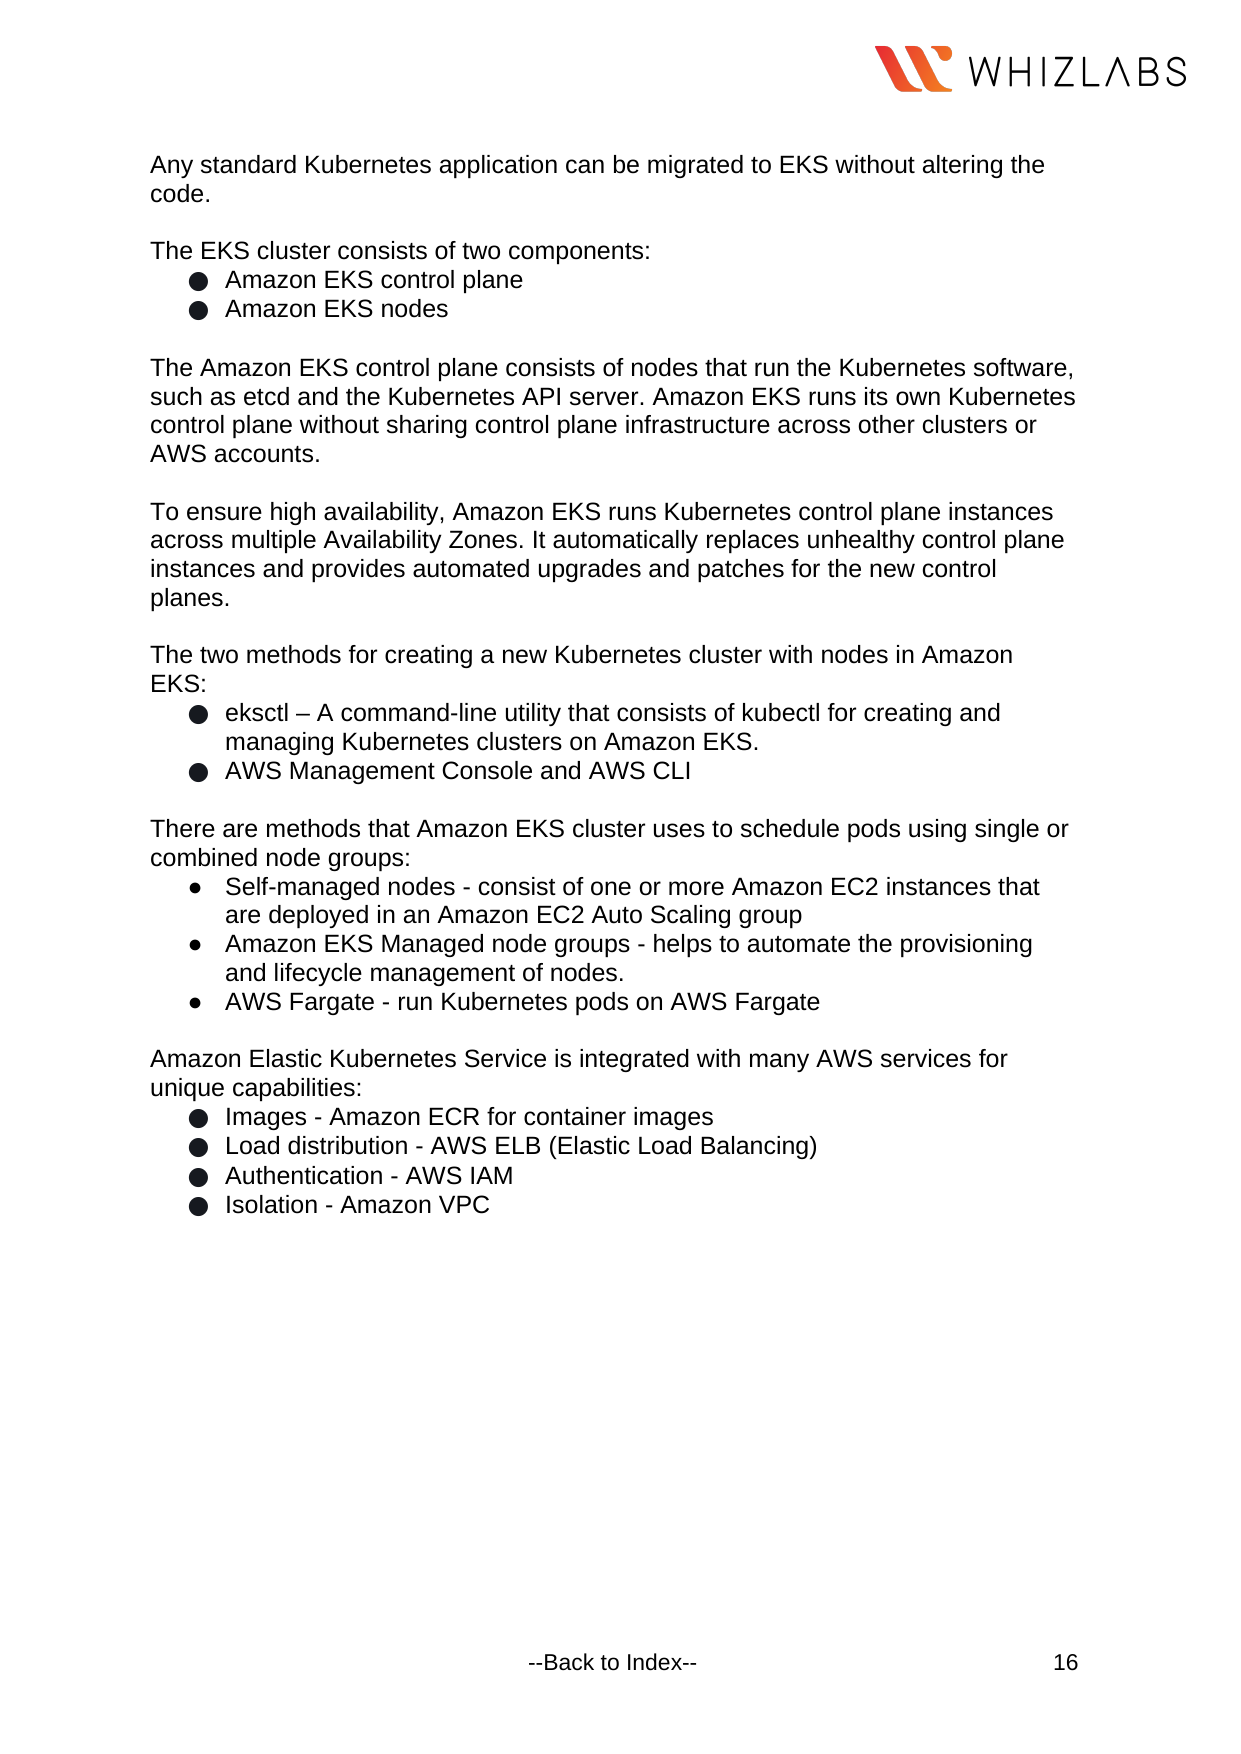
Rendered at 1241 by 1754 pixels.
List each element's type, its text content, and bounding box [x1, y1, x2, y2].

text The EKS cluster consists of two components: [150, 236, 1078, 265]
text To ensure high availability, Amazon EKS runs Kubernetes control plane instances across multiple Availability Zones. It automatically replaces unhealthy control plane instances and provides automated upgrades and patches for the new control planes. [150, 496, 1078, 611]
list Amazon EKS Managed node groups - helps to automate the provisioning and lifecycle management of nodes. [187, 929, 1078, 987]
picture [868, 37, 1191, 99]
text The two methods for creating a new Kubernetes cluster with nodes in Amazon EKS: [150, 640, 1078, 698]
list AWS Fargate - run Kubernetes pods on AWS Fargate [187, 987, 1078, 1015]
text There are methods that Amazon EKS cluster uses to schedule pods using single or combined node groups: [150, 814, 1078, 872]
text Any standard Kubernetes application can be migrated to EKS without altering the code. [150, 150, 1078, 207]
list Images - Amazon ECR for container images [187, 1102, 1078, 1131]
list Self-managed nodes - consist of one or more Amazon EC2 instances that are deployed in an Amazon EC2 Auto Scaling group [187, 872, 1078, 929]
list eksctl – A command-line utility that consists of kubectl for creating and managing Kubernetes clusters on Amazon EKS. [187, 698, 1078, 756]
list Authentication - AWS IAM [187, 1161, 1078, 1190]
list AWS Management Console and AWS CLI [187, 756, 1078, 785]
list Isolation - Amazon VPC [187, 1190, 1078, 1219]
text Amazon Elastic Kubernetes Service is integrated with many AWS services for unique capabilities: [150, 1044, 1078, 1102]
text The Amazon EKS control plane consists of nodes that run the Kubernetes software, such as etcd and the Kubernetes API server. Amazon EKS runs its own Kubernetes control plane without sharing control plane infrastructure across other clusters or AWS accounts. [150, 353, 1078, 468]
list Amazon EKS control plane [187, 265, 1078, 294]
list Amazon EKS nodes [187, 294, 1078, 324]
list Load distribution - AWS ELB (Elastic Load Balancing) [187, 1131, 1078, 1161]
